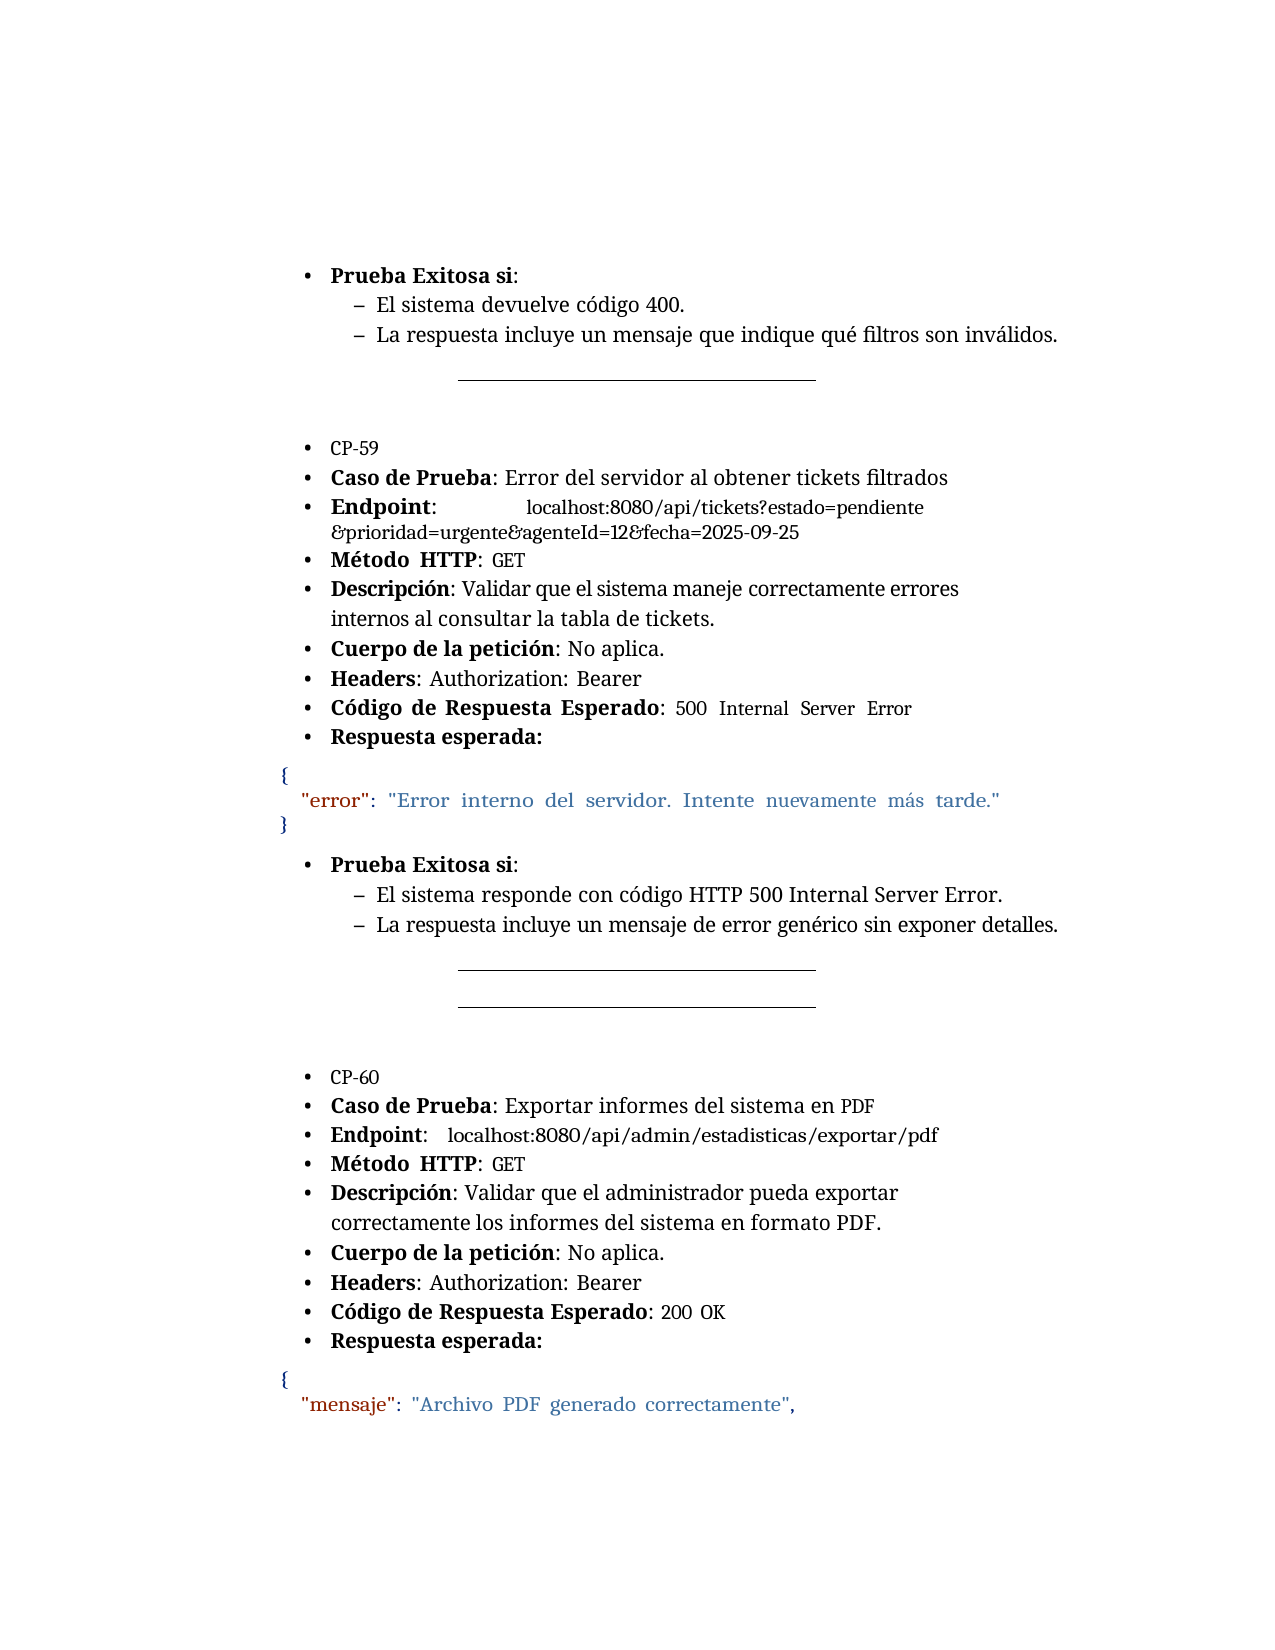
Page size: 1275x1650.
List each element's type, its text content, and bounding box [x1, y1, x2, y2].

subtitle Prueba Exitosa si: [304, 850, 1275, 879]
list Headers: Authorization: Bearer [304, 1268, 1275, 1296]
list Endpoint: localhost:8080/api/tickets?estado=pendiente &prioridad=urgente&agenteId=12&fecha=2025-09-25 [304, 492, 995, 545]
subtitle Respuesta esperada: [304, 1327, 1275, 1355]
list Código de Respuesta Esperado: 500 Internal Server Error [304, 693, 1275, 721]
subtitle CP-59 [304, 433, 1275, 462]
list Endpoint: localhost:8080/api/admin/estadisticas/exportar/pdf [304, 1120, 1275, 1148]
list El sistema responde con código HTTP 500 Internal Server Error. [354, 880, 1275, 908]
subtitle Respuesta esperada: [304, 722, 1275, 751]
subtitle Prueba Exitosa si: [304, 261, 1275, 289]
list La respuesta incluye un mensaje de error genérico sin exponer detalles. [354, 910, 1275, 938]
list El sistema devuelve código 400. [354, 290, 1275, 319]
list Cuerpo de la petición: No aplica. [304, 1238, 1275, 1267]
list La respuesta incluye un mensaje que indique qué filtros son inválidos. [354, 320, 1275, 348]
list Caso de Prueba: Error del servidor al obtener tickets filtrados [304, 463, 1275, 492]
list Cuerpo de la petición: No aplica. [304, 634, 1275, 663]
list Caso de Prueba: Exportar informes del sistema en PDF [304, 1091, 1275, 1119]
list Headers: Authorization: Bearer [304, 664, 1275, 692]
text { [279, 764, 1275, 788]
list Descripción: Validar que el sistema maneje correctamente errores internos al consultar la tabla de tickets. [304, 574, 995, 633]
text } [279, 813, 1275, 837]
list Descripción: Validar que el administrador pueda exportar correctamente los informes del sistema en formato PDF. [304, 1178, 995, 1237]
text { [279, 1368, 1275, 1392]
subtitle CP-60 [304, 1062, 1275, 1091]
list Método HTTP: GET [304, 545, 1275, 573]
list Código de Respuesta Esperado: 200 OK [304, 1297, 1275, 1325]
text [300, 1392, 838, 1416]
text "error": "Error interno del servidor. Intente nuevamente más tarde." [300, 788, 1275, 812]
list Método HTTP: GET [304, 1149, 1275, 1177]
